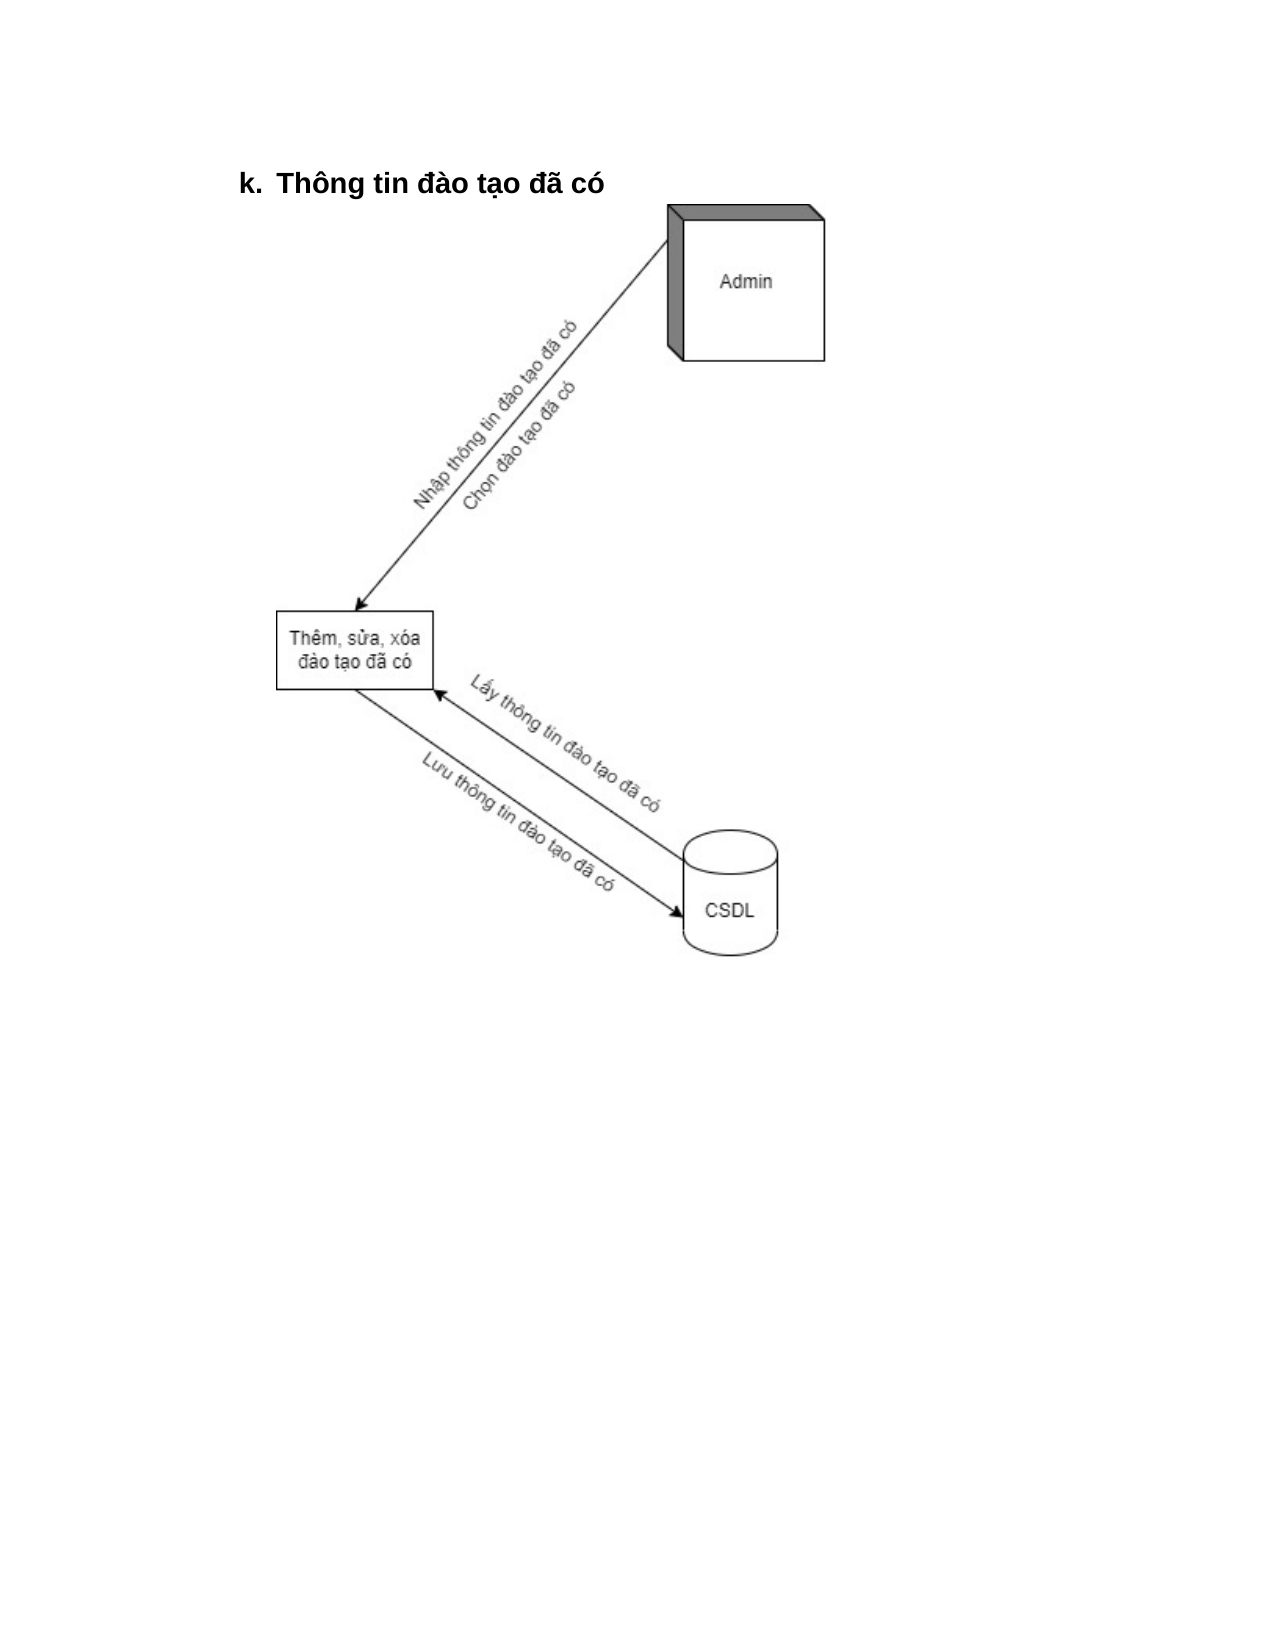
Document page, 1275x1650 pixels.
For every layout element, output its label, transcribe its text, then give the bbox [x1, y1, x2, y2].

picture [276, 204, 827, 958]
list Thông tin đào tạo đã có [239, 166, 1186, 199]
